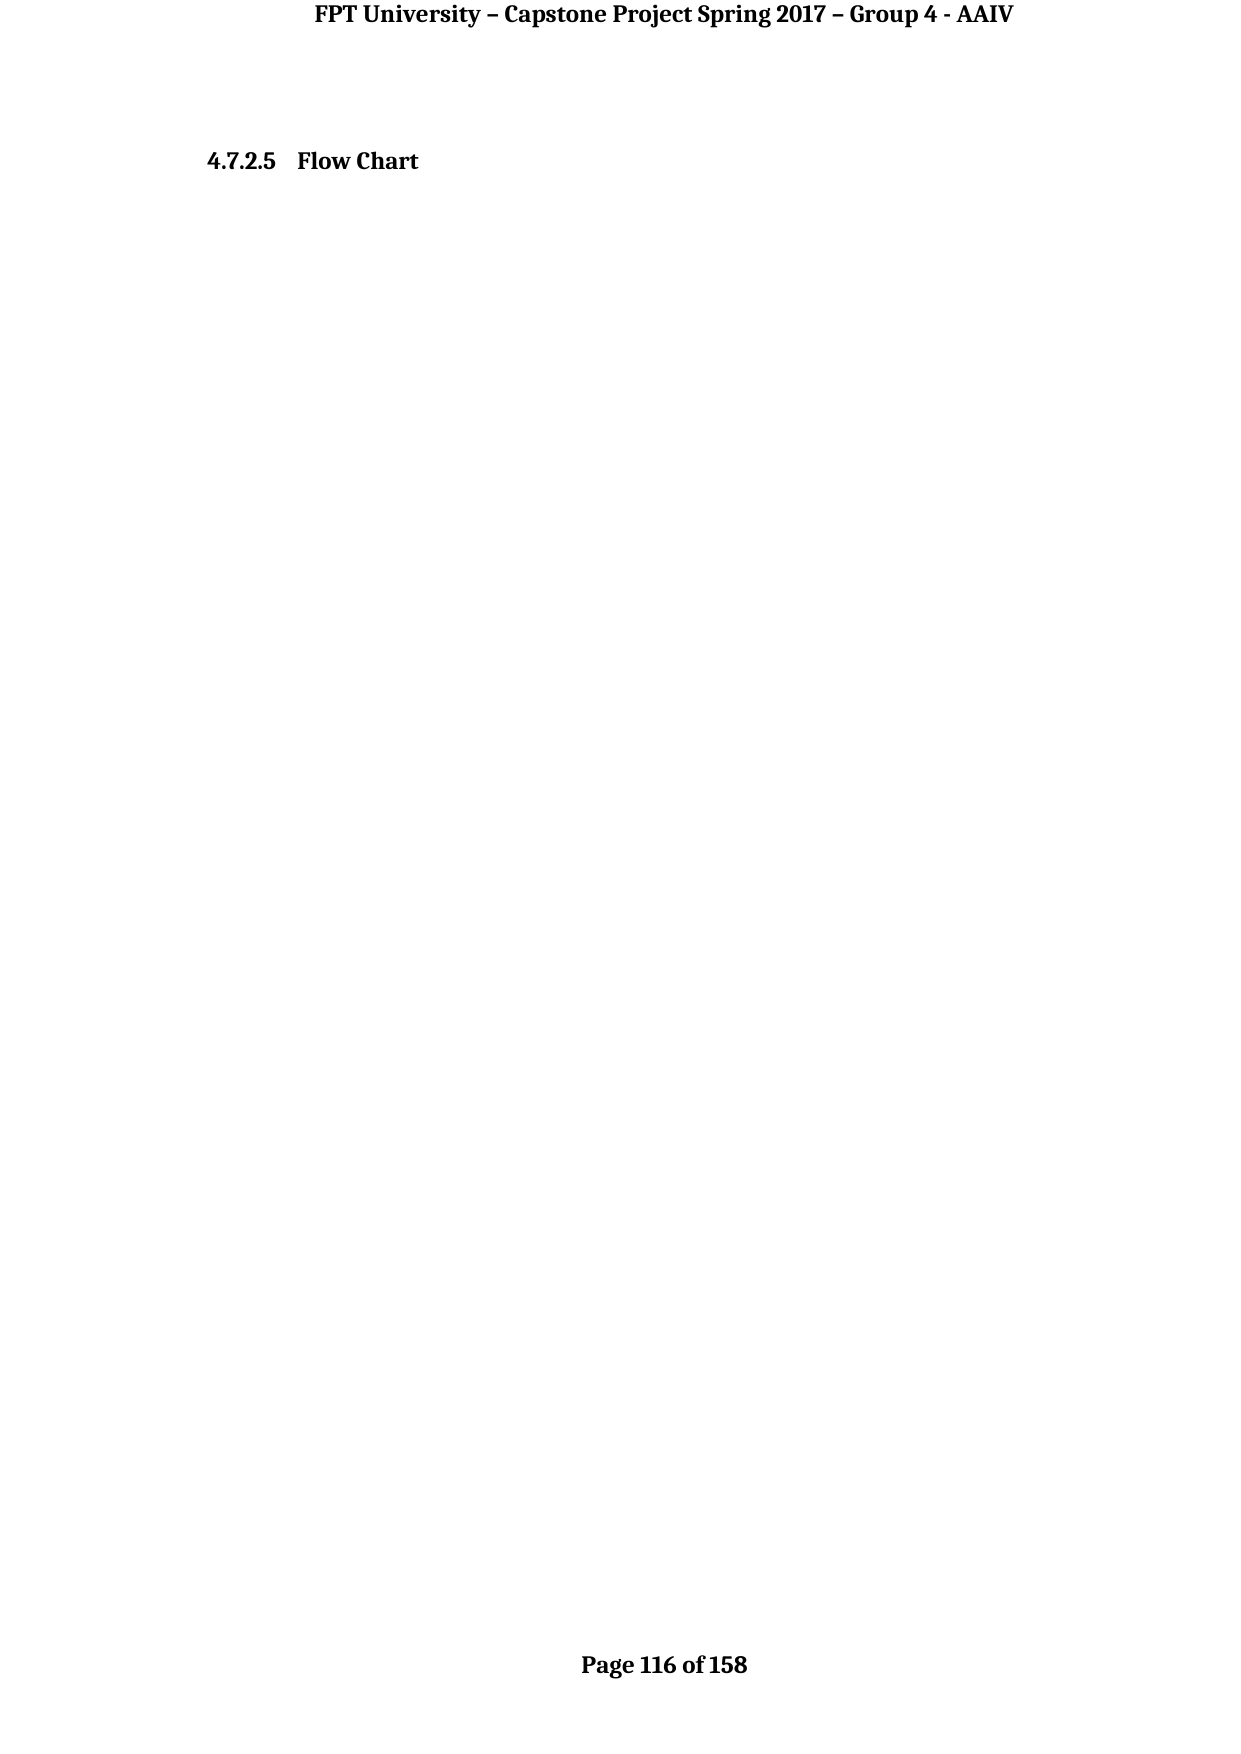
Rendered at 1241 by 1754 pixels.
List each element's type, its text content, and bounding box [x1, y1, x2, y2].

subtitle Flow Chart [207, 147, 1122, 176]
